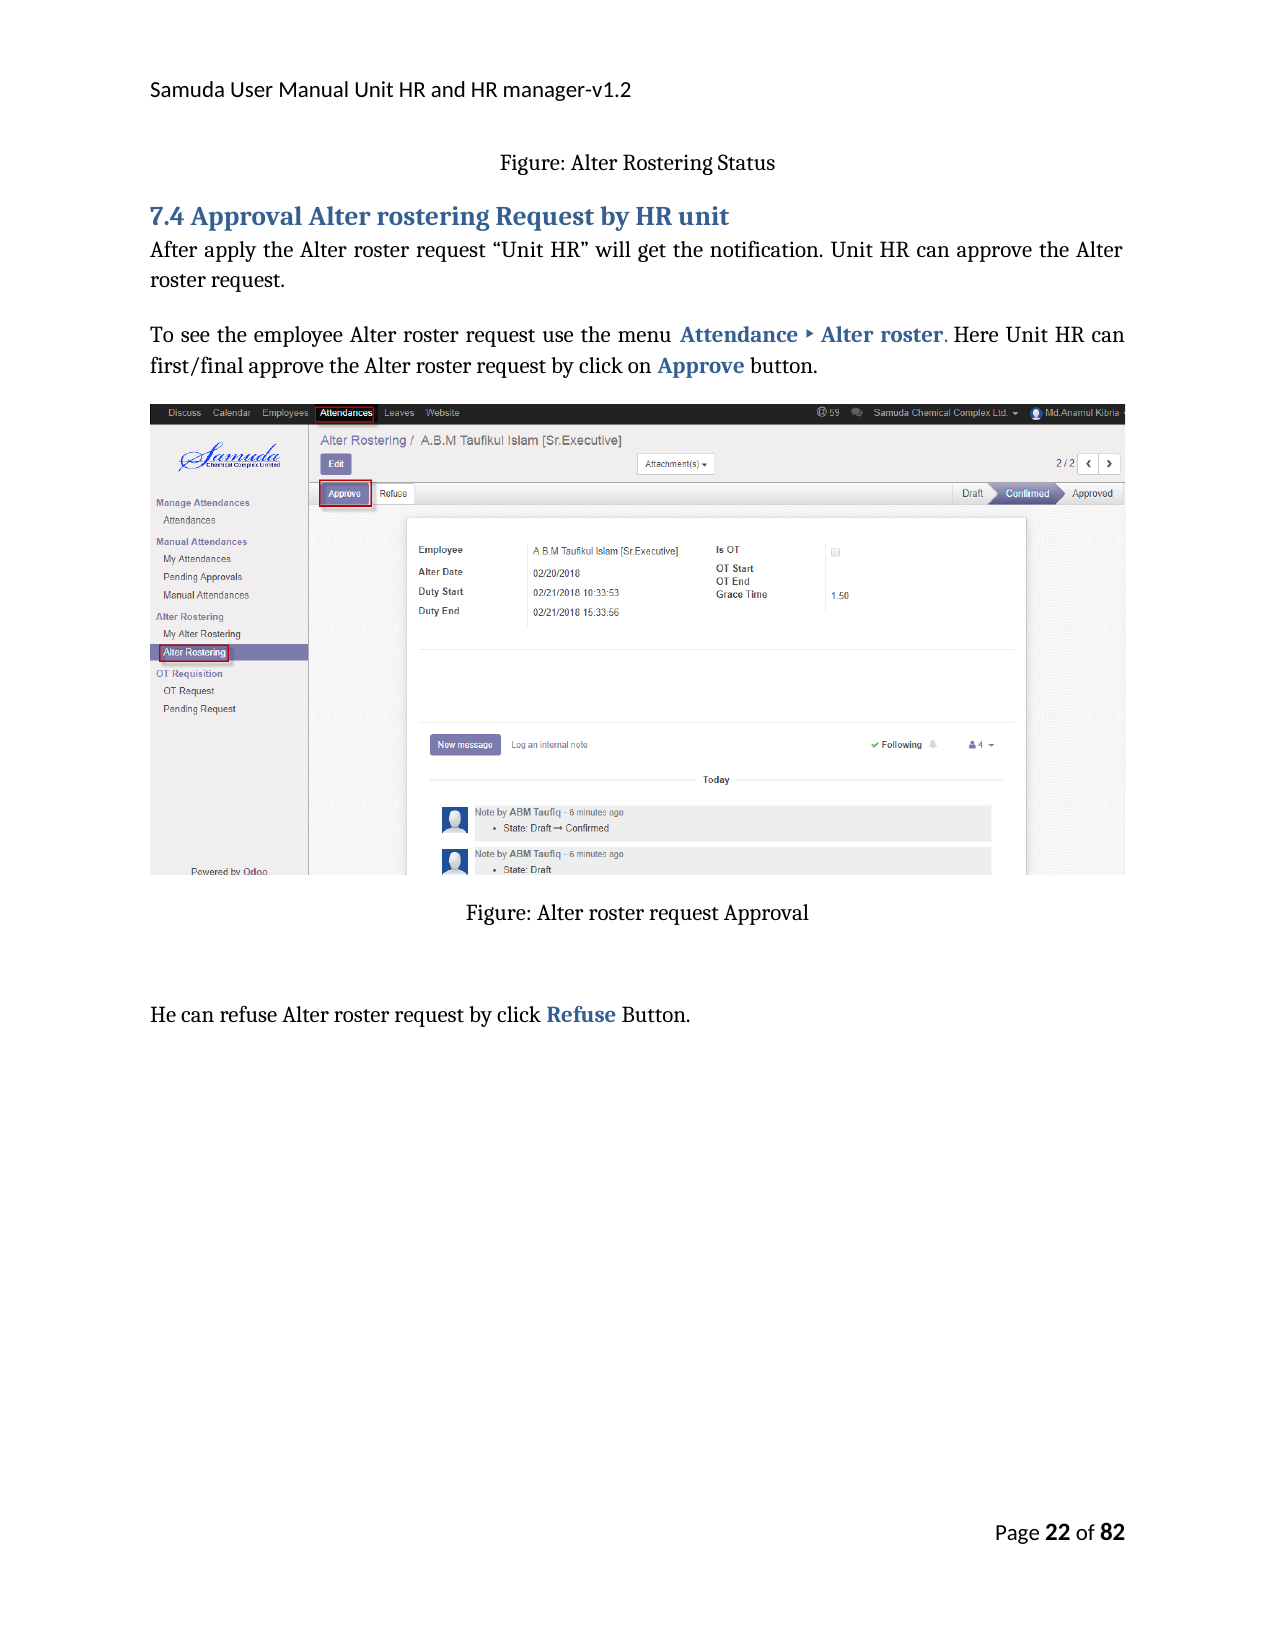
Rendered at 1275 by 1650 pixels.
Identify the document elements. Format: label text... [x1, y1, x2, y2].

text To see the employee Alter roster request use the menu Attendance ‣ Alter roster. Here Unit HR can first/final approve the Alter roster request by click on Approve button. [150, 318, 1125, 379]
subtitle 7.4 Approval Alter rostering Request by HR unit [150, 201, 1125, 232]
text Figure: Alter Rostering Status [150, 150, 1125, 176]
text He can refuse Alter roster request by click Refuse Button. [150, 1002, 1125, 1028]
text After apply the Alter roster request “Unit HR” will get the notification. Unit HR can approve the Alter roster request. [150, 237, 1125, 293]
text Figure: Alter roster request Approval [150, 900, 1125, 926]
picture [150, 404, 1125, 875]
